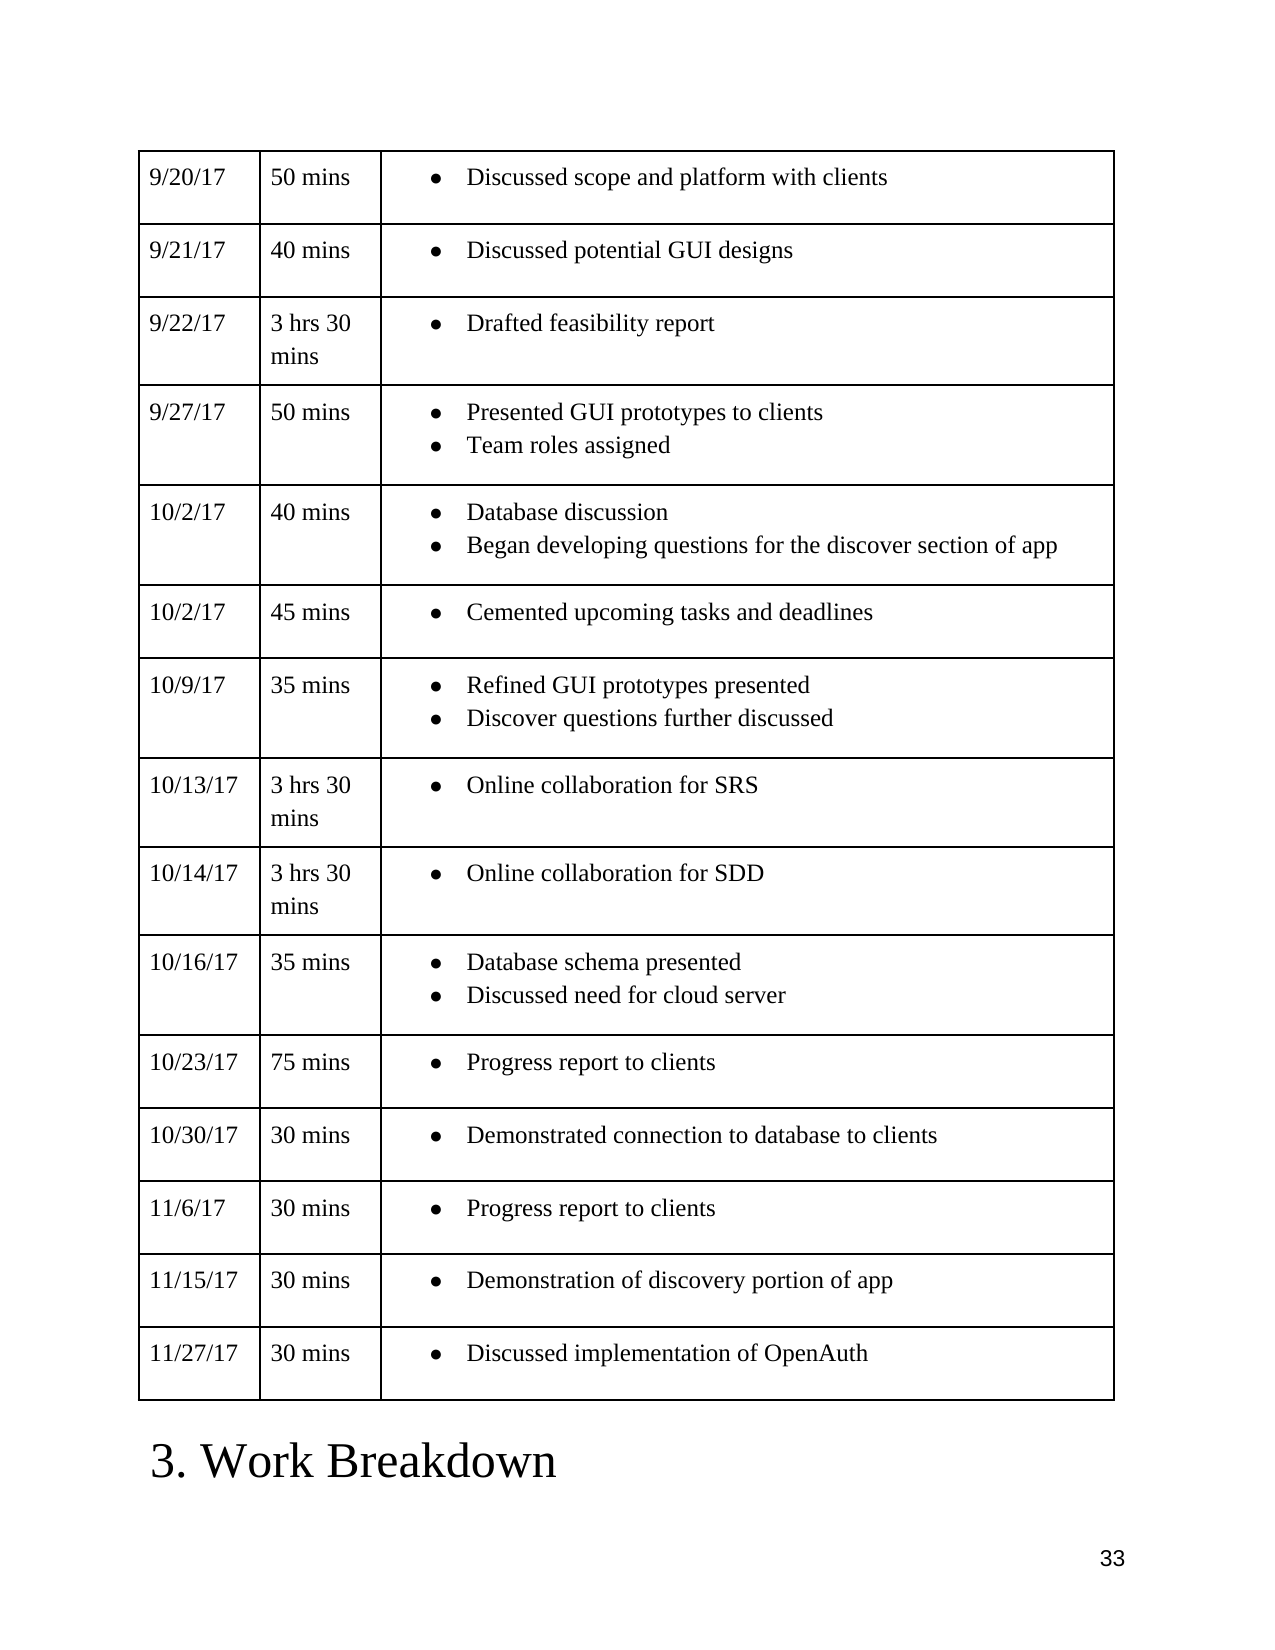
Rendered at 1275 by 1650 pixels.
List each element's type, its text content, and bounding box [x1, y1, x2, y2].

text 3. Work Breakdown [150, 1431, 1125, 1489]
table_cell 3 hrs 30 mins [261, 759, 380, 846]
table_cell Discussed implementation of OpenAuth [382, 1328, 1113, 1399]
table_cell 10/30/17 [140, 1109, 259, 1180]
table_cell 10/9/17 [140, 659, 259, 757]
table_cell Online collaboration for SDD [382, 848, 1113, 934]
table_cell 9/20/17 [140, 152, 259, 223]
table_cell 35 mins [261, 659, 380, 757]
table_cell 3 hrs 30 mins [261, 298, 380, 384]
table_cell 30 mins [261, 1255, 380, 1326]
table_cell Progress report to clients [382, 1036, 1113, 1107]
table_cell 11/6/17 [140, 1182, 259, 1253]
table_cell Progress report to clients [382, 1182, 1113, 1253]
table_cell Drafted feasibility report [382, 298, 1113, 384]
table_cell Discussed potential GUI designs [382, 225, 1113, 296]
table_cell Online collaboration for SRS [382, 759, 1113, 846]
table_cell Demonstration of discovery portion of app [382, 1255, 1113, 1326]
table_cell Presented GUI prototypes to clients Team roles assigned [382, 386, 1113, 484]
table_cell 30 mins [261, 1109, 380, 1180]
table_cell 10/16/17 [140, 936, 259, 1034]
table_cell 9/21/17 [140, 225, 259, 296]
table_cell 10/23/17 [140, 1036, 259, 1107]
table_cell Demonstrated connection to database to clients [382, 1109, 1113, 1180]
table_cell 11/27/17 [140, 1328, 259, 1399]
table_cell 50 mins [261, 386, 380, 484]
table_cell 30 mins [261, 1182, 380, 1253]
table_cell Discussed scope and platform with clients [382, 152, 1113, 223]
table_cell Database schema presented Discussed need for cloud server [382, 936, 1113, 1034]
table_cell 50 mins [261, 152, 380, 223]
table_cell 75 mins [261, 1036, 380, 1107]
table_cell 40 mins [261, 486, 380, 584]
table_cell Database discussion Began developing questions for the discover section of app [382, 486, 1113, 584]
table_cell 9/27/17 [140, 386, 259, 484]
table_cell 10/14/17 [140, 848, 259, 934]
table_cell 10/13/17 [140, 759, 259, 846]
table_cell 10/2/17 [140, 586, 259, 657]
table_cell 11/15/17 [140, 1255, 259, 1326]
table_cell 45 mins [261, 586, 380, 657]
table_cell 30 mins [261, 1328, 380, 1399]
table_cell Cemented upcoming tasks and deadlines [382, 586, 1113, 657]
table_cell 9/22/17 [140, 298, 259, 384]
table_cell 10/2/17 [140, 486, 259, 584]
table_cell 40 mins [261, 225, 380, 296]
table_cell 35 mins [261, 936, 380, 1034]
table_cell 3 hrs 30 mins [261, 848, 380, 934]
table_cell Refined GUI prototypes presented Discover questions further discussed [382, 659, 1113, 757]
